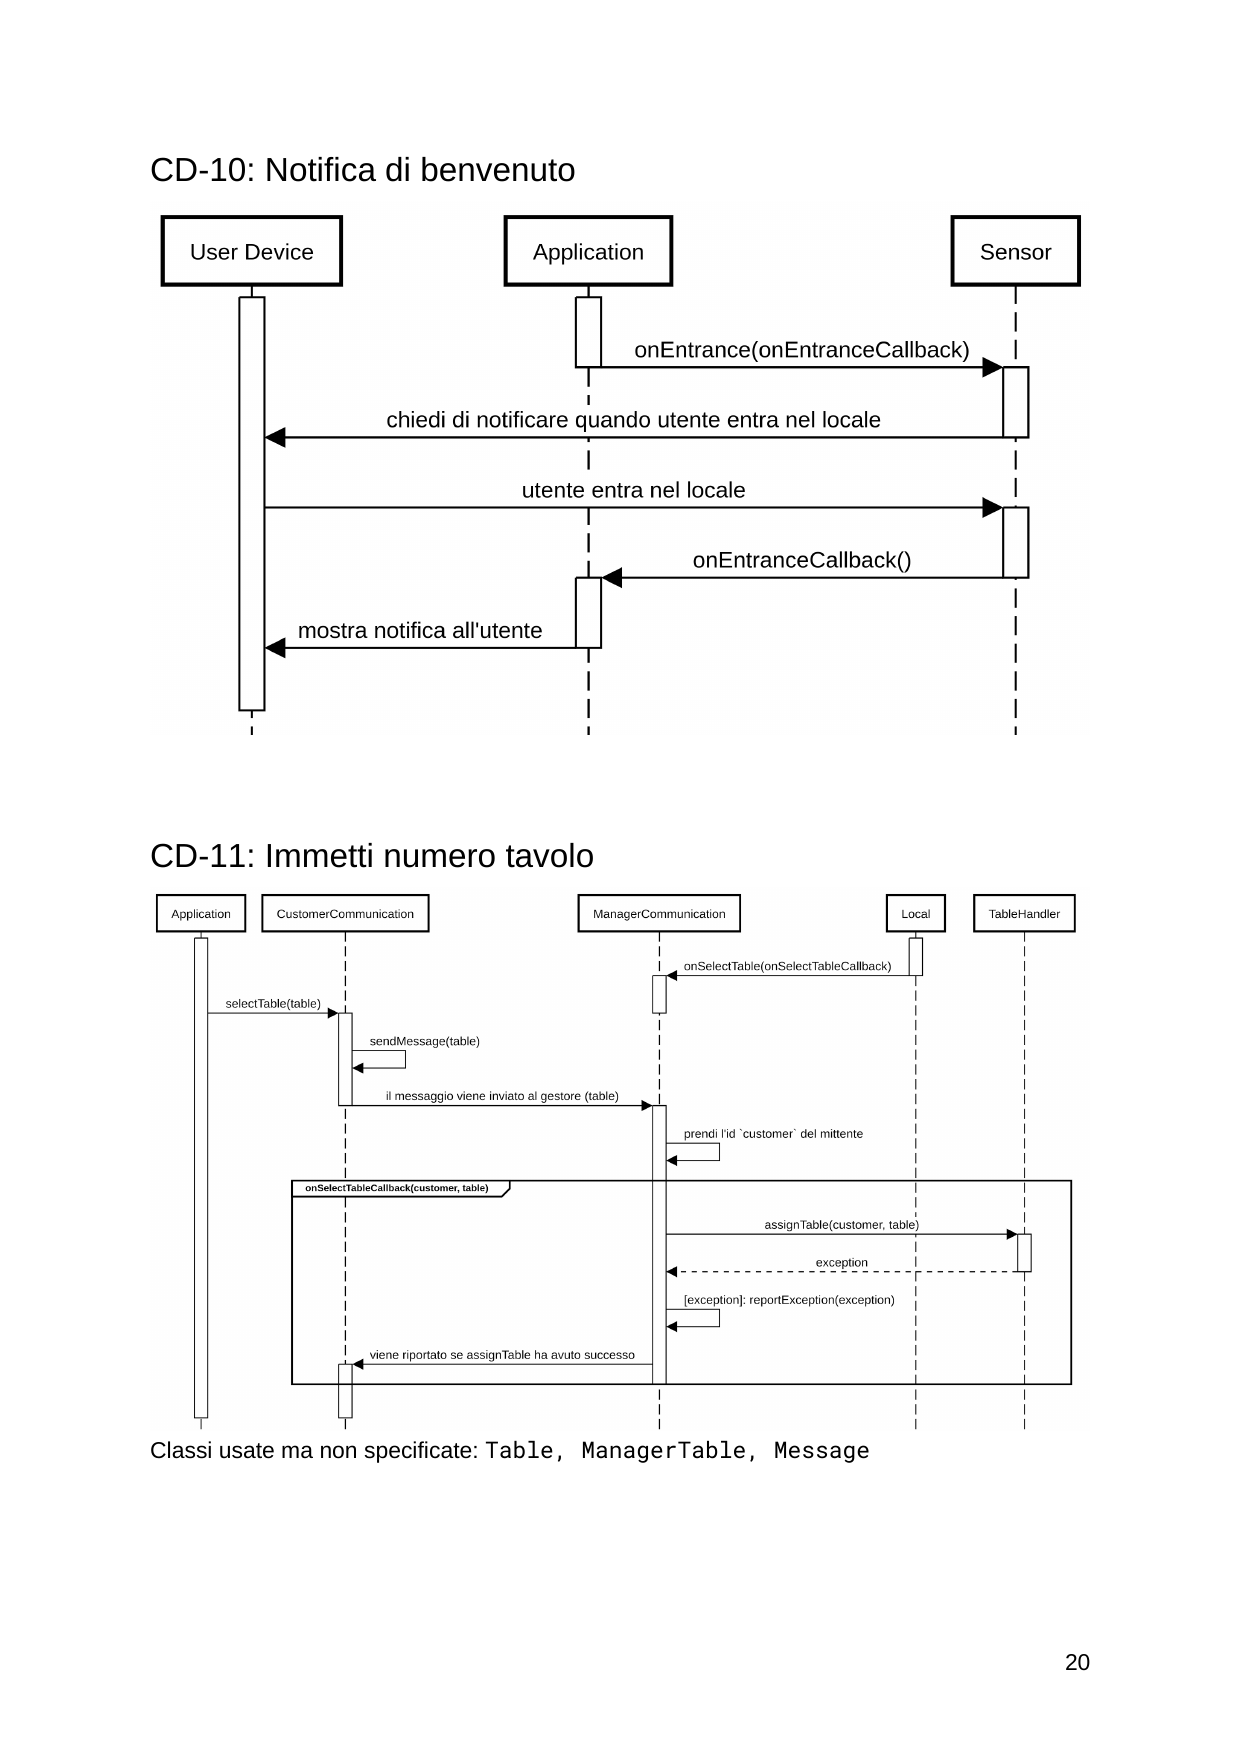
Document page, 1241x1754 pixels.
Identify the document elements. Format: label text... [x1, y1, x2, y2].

text Classi usate ma non specificate: Table, ManagerTable, Message [150, 1434, 1090, 1465]
picture [150, 887, 1091, 1431]
subtitle CD-10: Notifica di benvenuto [150, 150, 1090, 188]
subtitle CD-11: Immetti numero tavolo [150, 836, 1090, 874]
picture [150, 201, 1091, 735]
